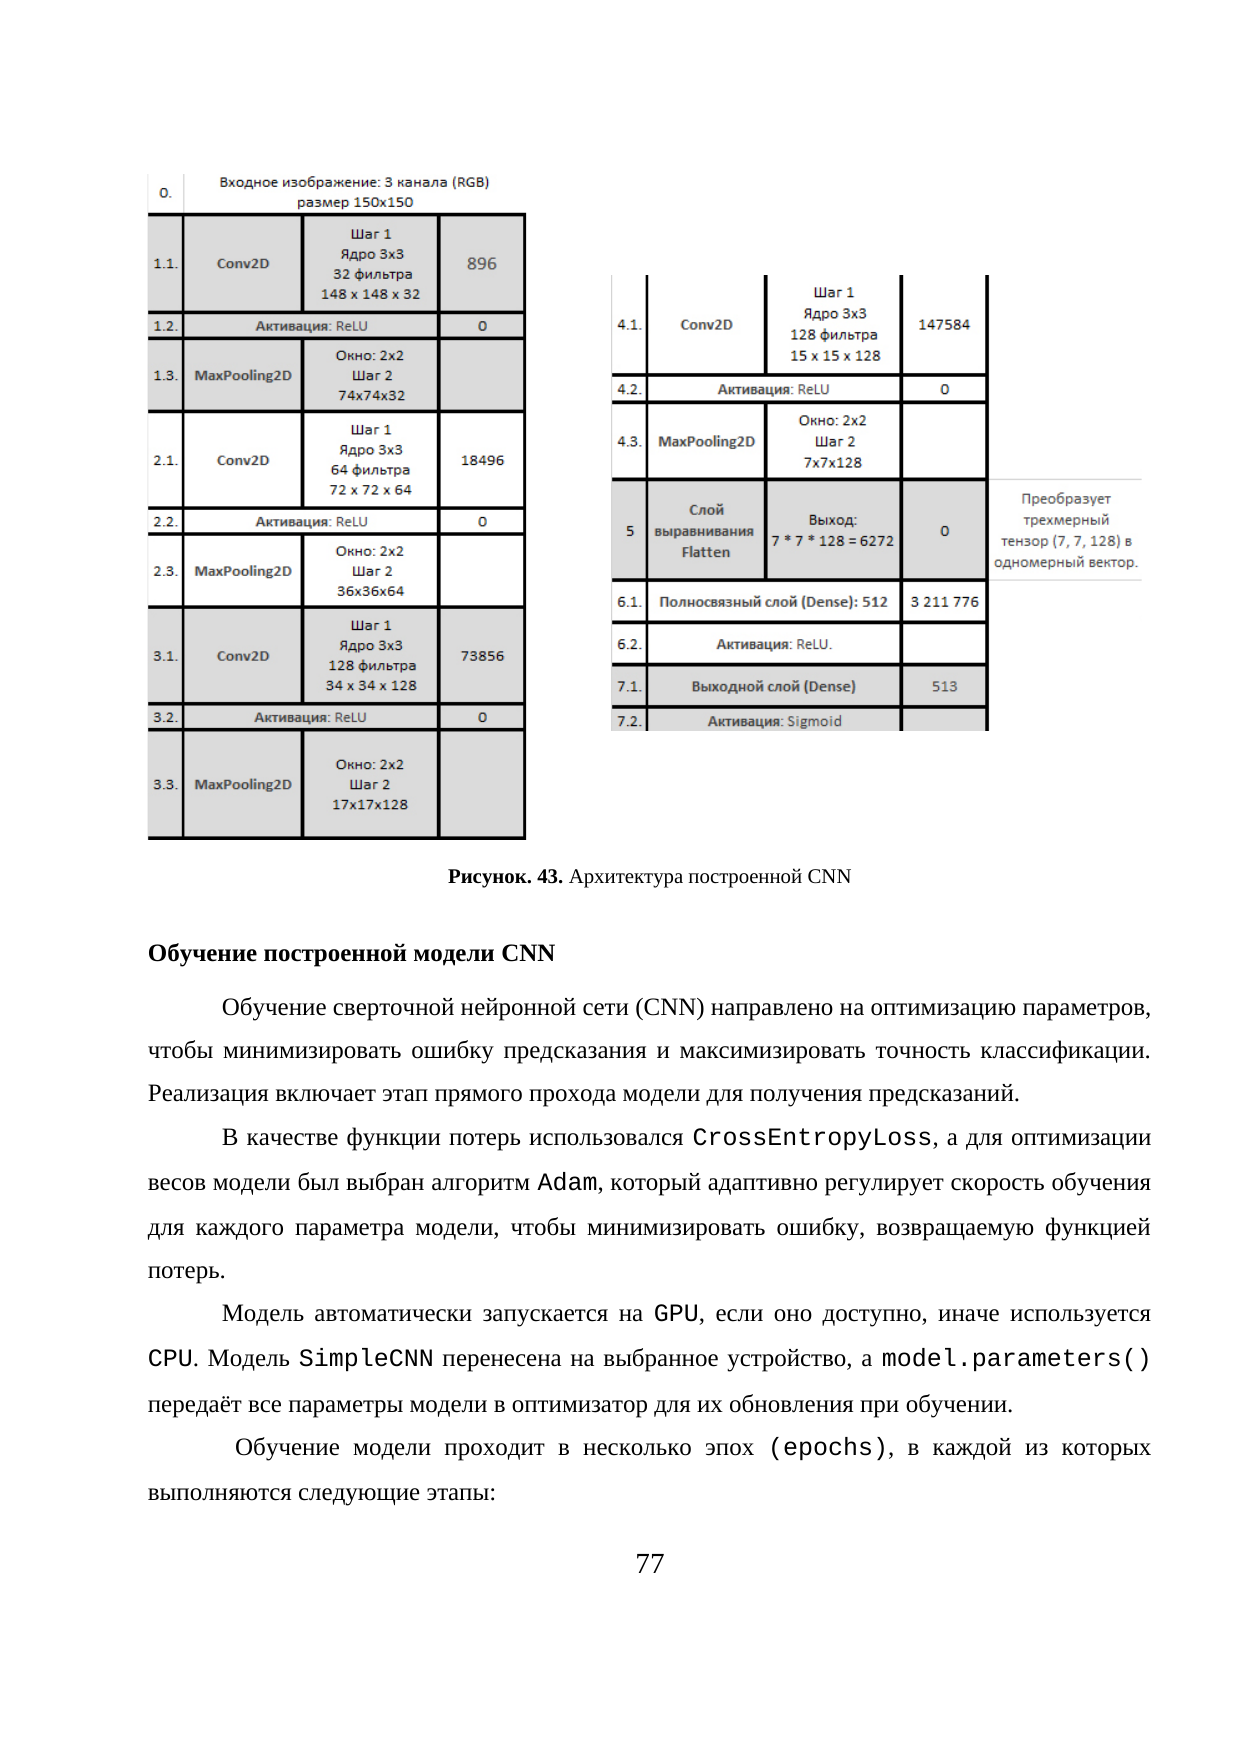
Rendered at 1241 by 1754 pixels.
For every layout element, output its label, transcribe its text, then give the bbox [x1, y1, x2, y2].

picture [147, 174, 527, 840]
text В качестве функции потерь использовался CrossEntropyLoss, а для оптимизации весов модели был выбран алгоритм Adam, который адаптивно регулирует скорость обучения для каждого параметра модели, чтобы минимизировать ошибку, возвращаемую функцией потерь. [148, 1122, 1152, 1284]
picture [611, 275, 1142, 731]
subtitle Обучение построенной модели CNN [148, 938, 1152, 967]
text Обучение модели проходит в несколько эпох (epochs), в каждой из которых выполняются следующие этапы: [148, 1432, 1152, 1506]
text Обучение сверточной нейронной сети (CNN) направлено на оптимизацию параметров, чтобы минимизировать ошибку предсказания и максимизировать точность классификации. Реализация включает этап прямого прохода модели для получения предсказаний. [148, 992, 1152, 1107]
text Архитектура построенной CNN [148, 864, 1152, 888]
text Модель автоматически запускается на GPU, если оно доступно, иначе используется CPU. Модель SimpleCNN перенесена на выбранное устройство, а model.parameters() передаёт все параметры модели в оптимизатор для их обновления при обучении. [148, 1298, 1152, 1417]
